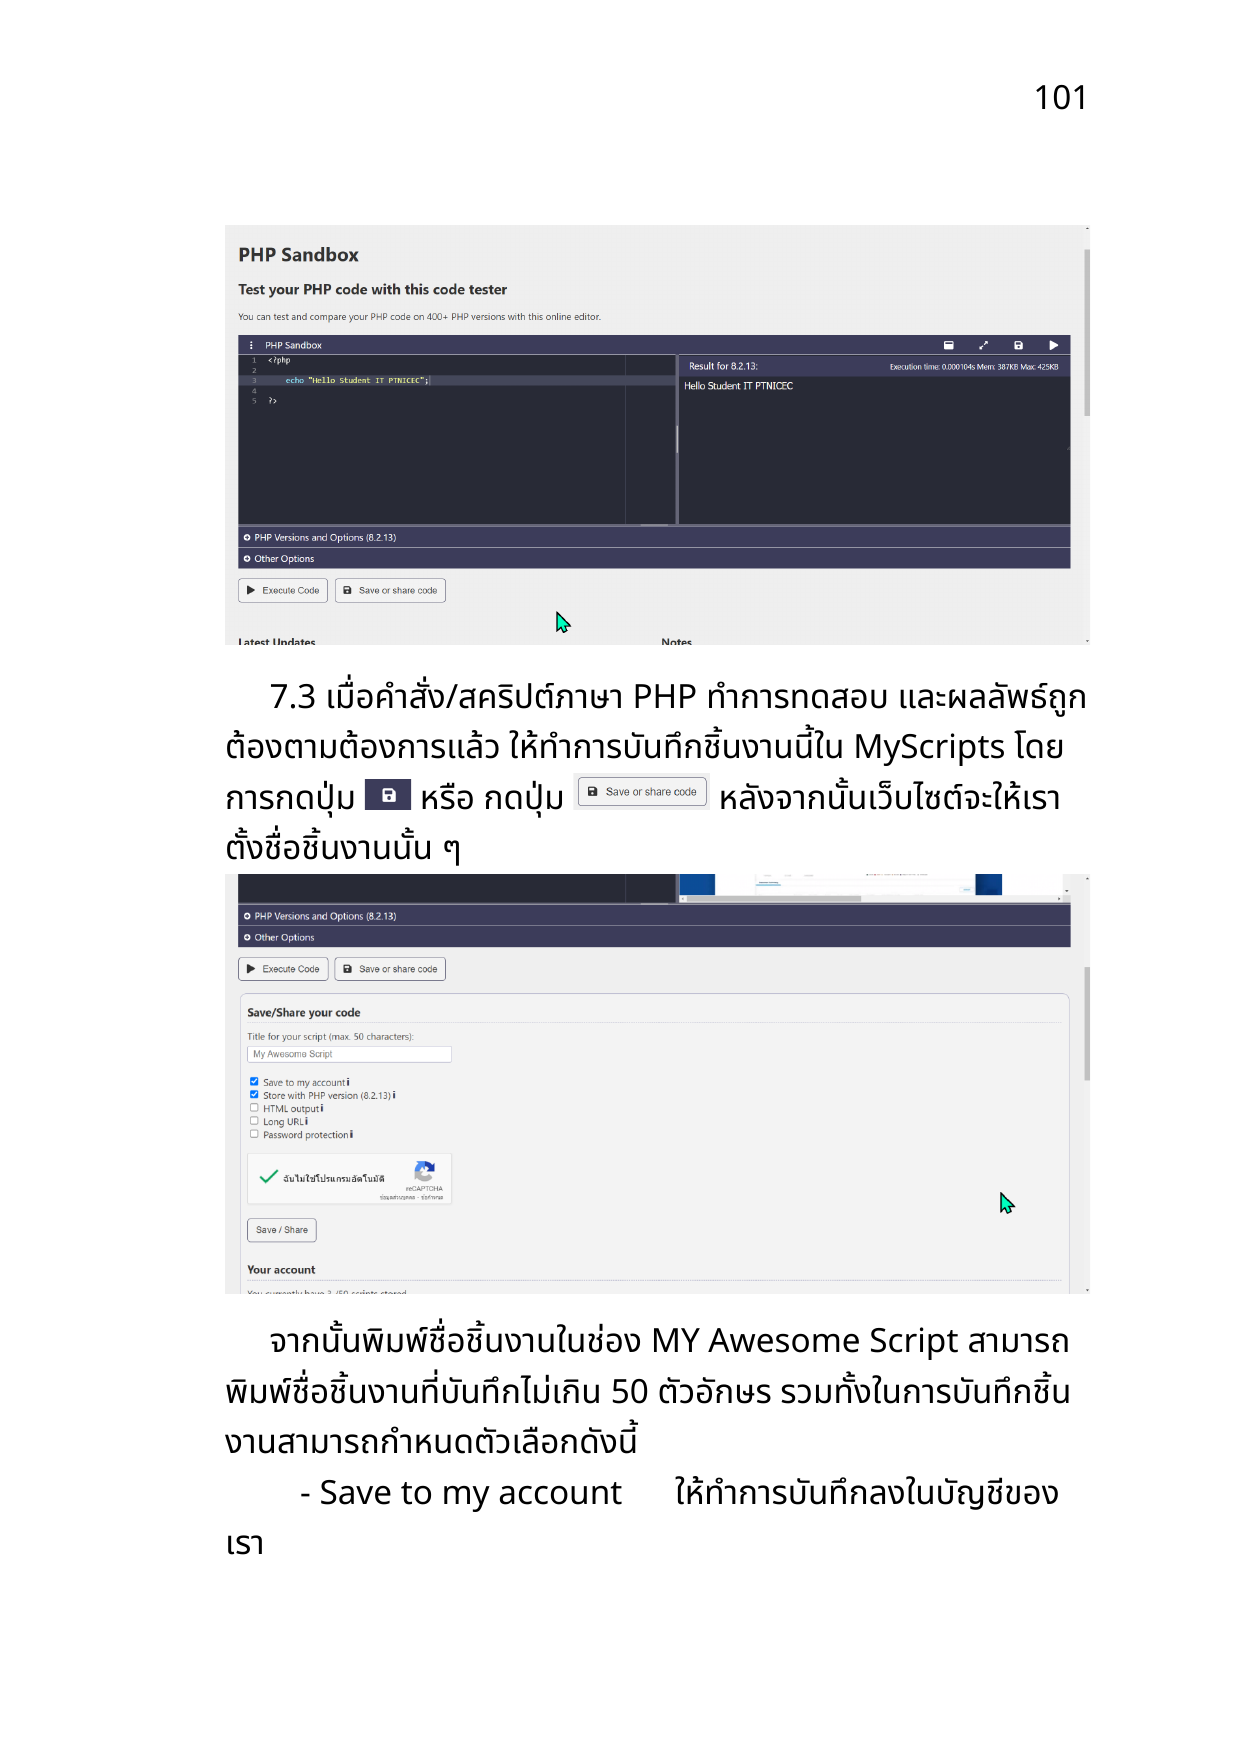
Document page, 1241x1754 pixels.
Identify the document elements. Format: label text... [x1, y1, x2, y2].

text - Save to my account ให้ทำการบันทึกลงในบัญชีของเรา [225, 1468, 1090, 1569]
text จากนั้นพิมพ์ชื่อชิ้นงานในช่อง MY Awesome Script สามารถพิมพ์ชื่อชิ้นงานที่บันทึกไม่เกิน 50 ตัวอักษร รวมทั้งในการบันทึกชิ้นงานสามารถกำหนดตัวเลือกดังนี้ [225, 1317, 1090, 1468]
text 7.3 เมื่อคำสั่ง/สคริปต์ภาษา PHP ทำการทดสอบ และผลลัพธ์ถูกต้องตามต้องการแล้ว ให้ทำการบันทึกชิ้นงานนี้ใน MyScripts โดยการกดปุ่ม หรือ กดปุ่ม หลังจากนั้นเว็บไซต์จะให้เราตั้งชื่อชิ้นงานนั้น ๆ [225, 672, 1090, 874]
picture [573, 773, 710, 810]
picture [364, 779, 412, 810]
picture [225, 225, 1091, 645]
picture [225, 874, 1091, 1294]
